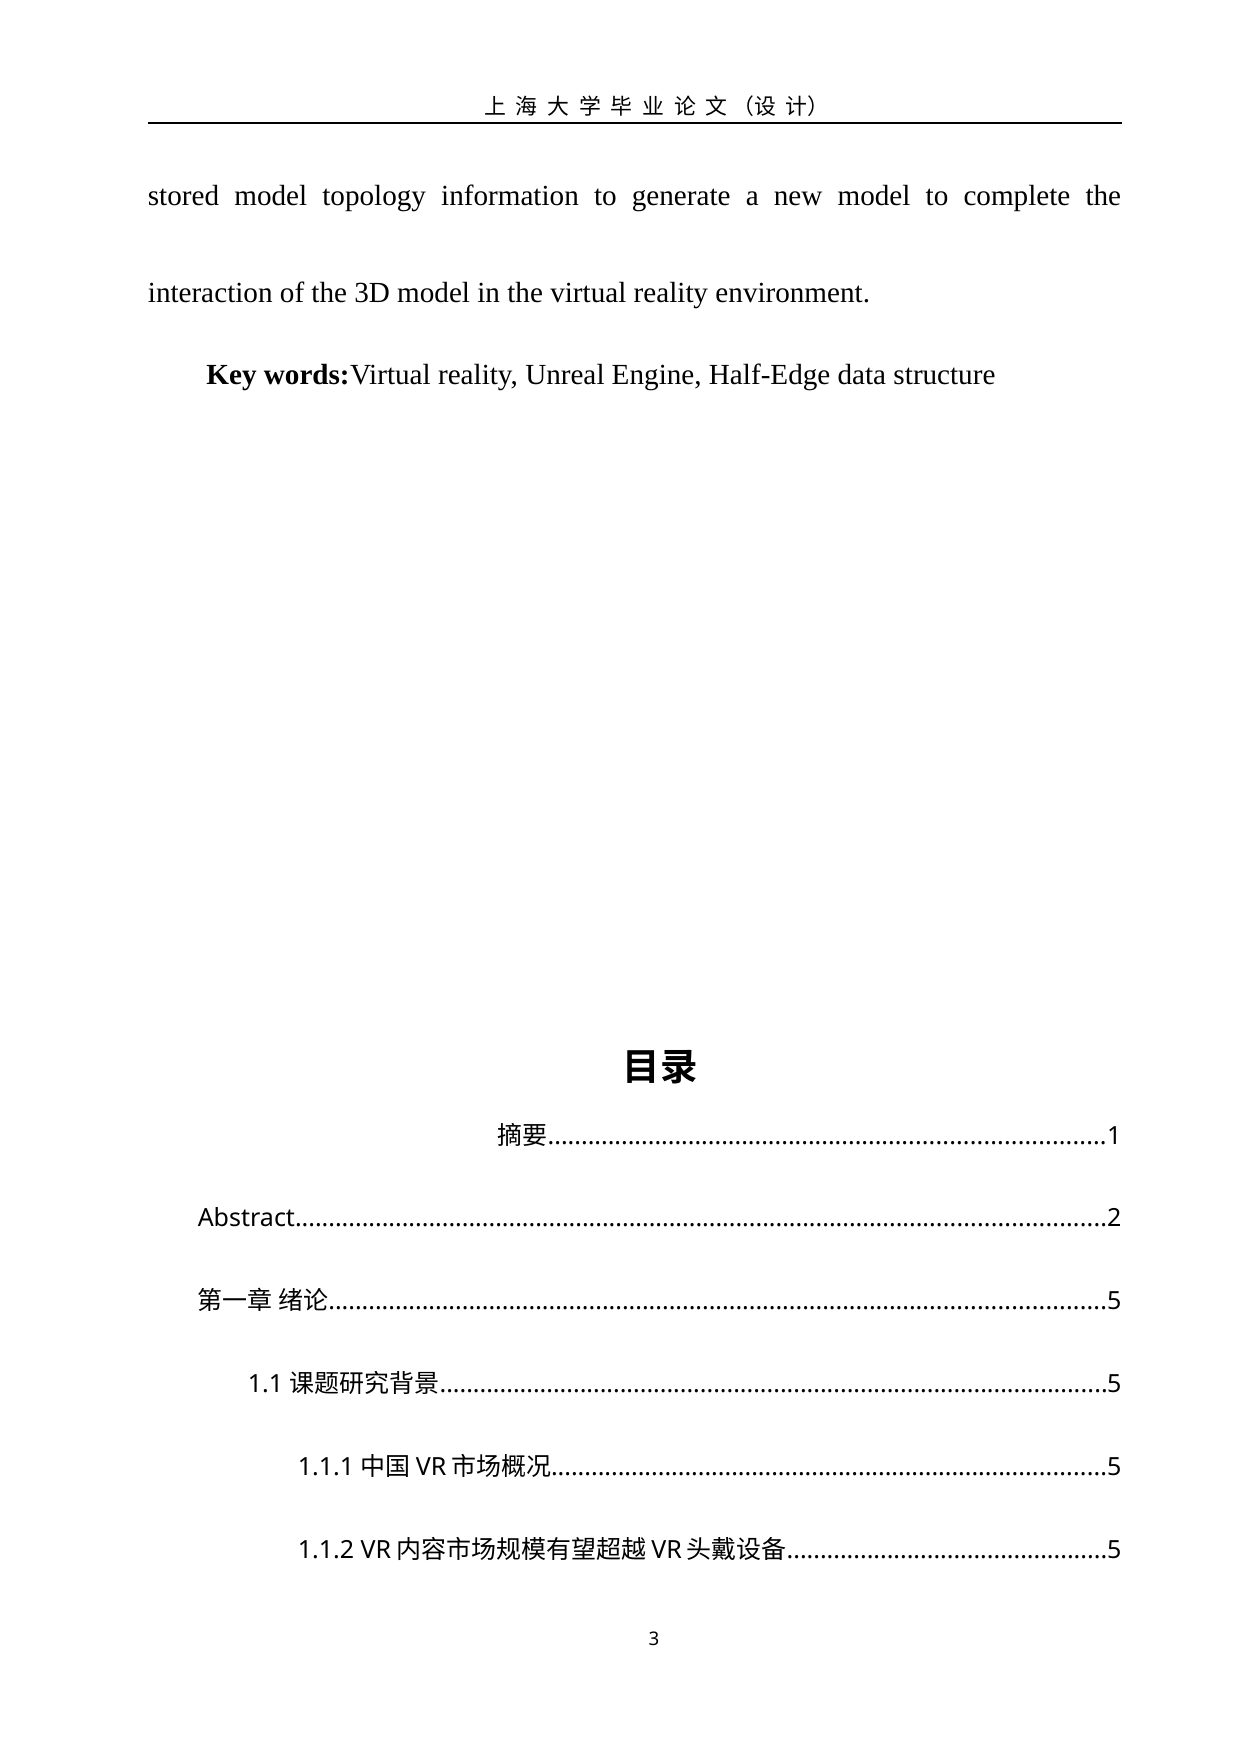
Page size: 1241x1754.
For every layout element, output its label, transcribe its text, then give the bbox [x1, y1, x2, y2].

text Key words:Virtual reality, Unreal Engine, Half-Edge data structure [148, 341, 1122, 406]
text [148, 162, 1122, 324]
